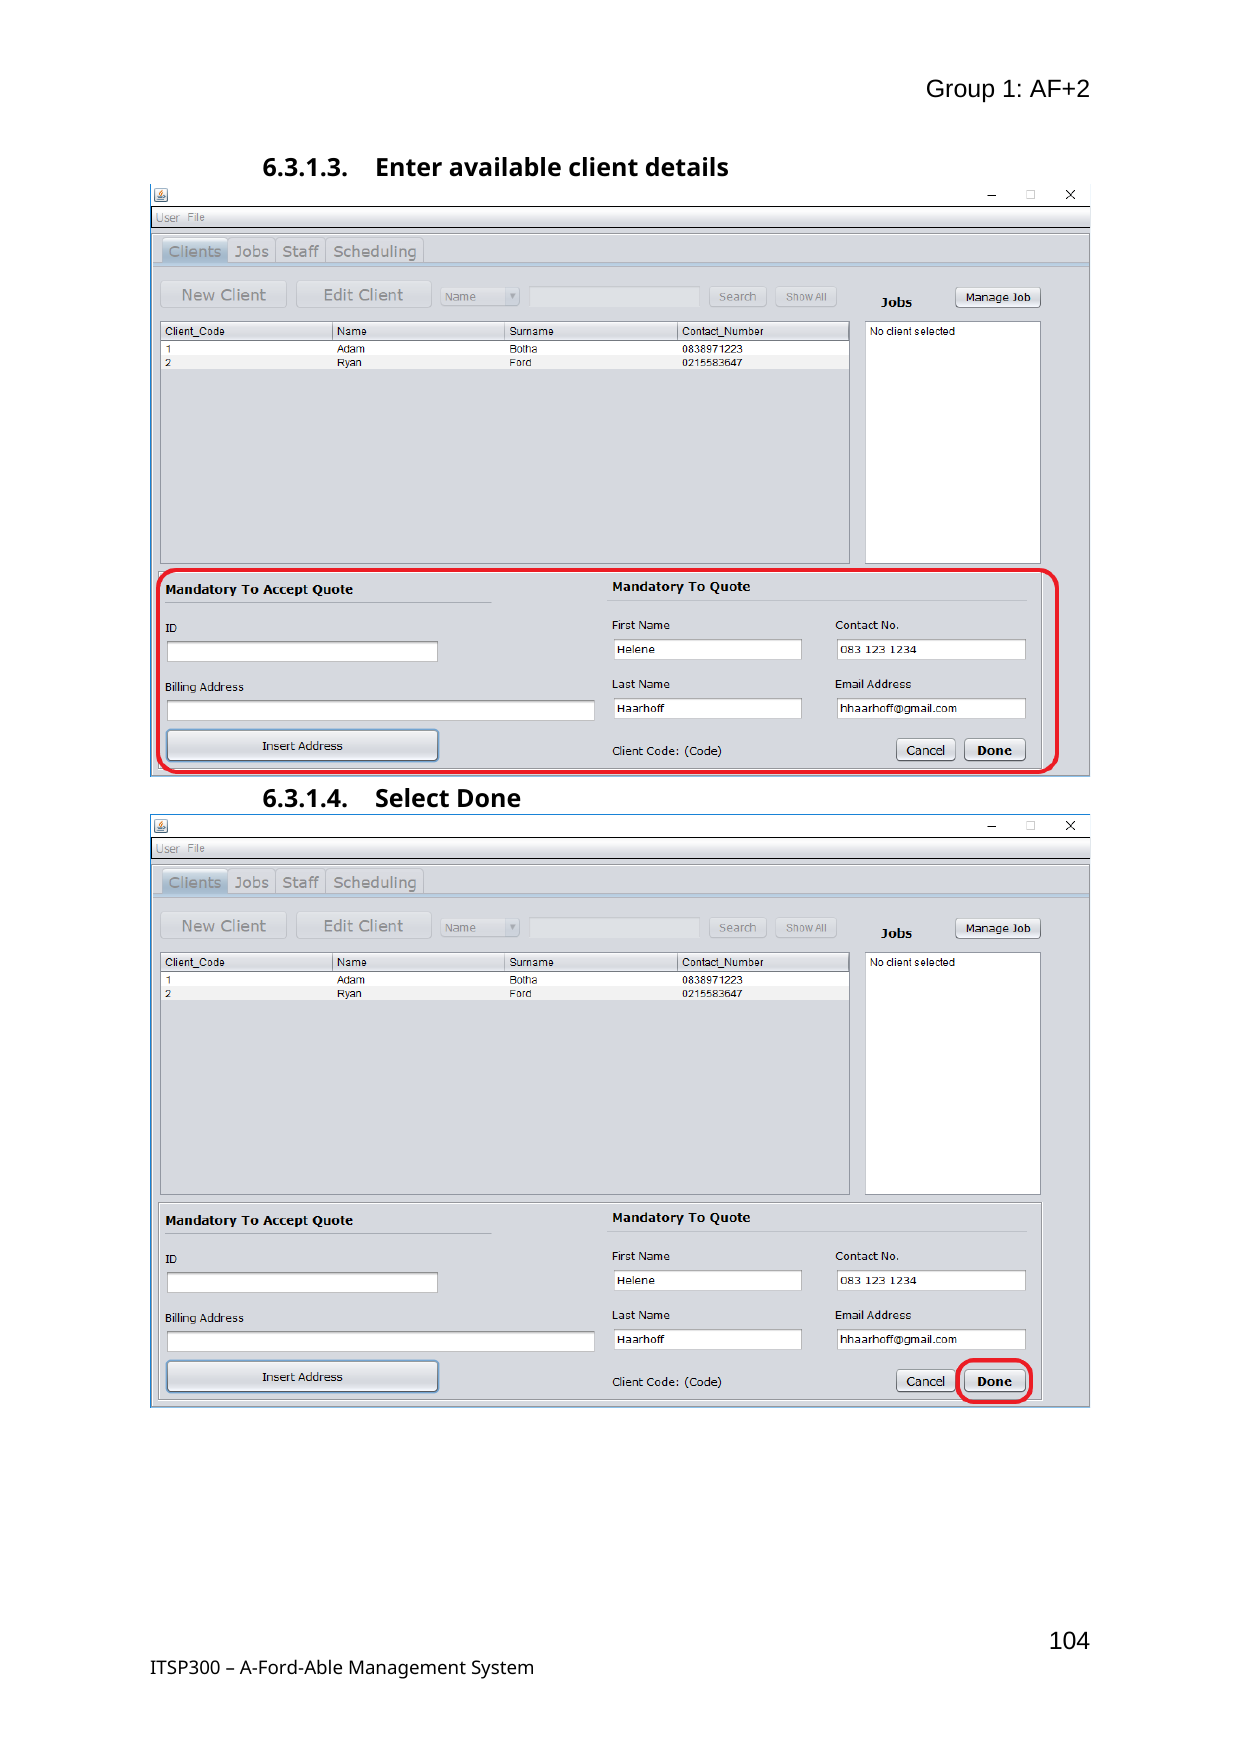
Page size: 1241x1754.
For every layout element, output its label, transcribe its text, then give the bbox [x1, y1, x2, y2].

picture [150, 184, 1091, 777]
picture [150, 814, 1091, 1408]
text Select Done [262, 781, 1090, 814]
text Enter available client details [262, 150, 1090, 184]
